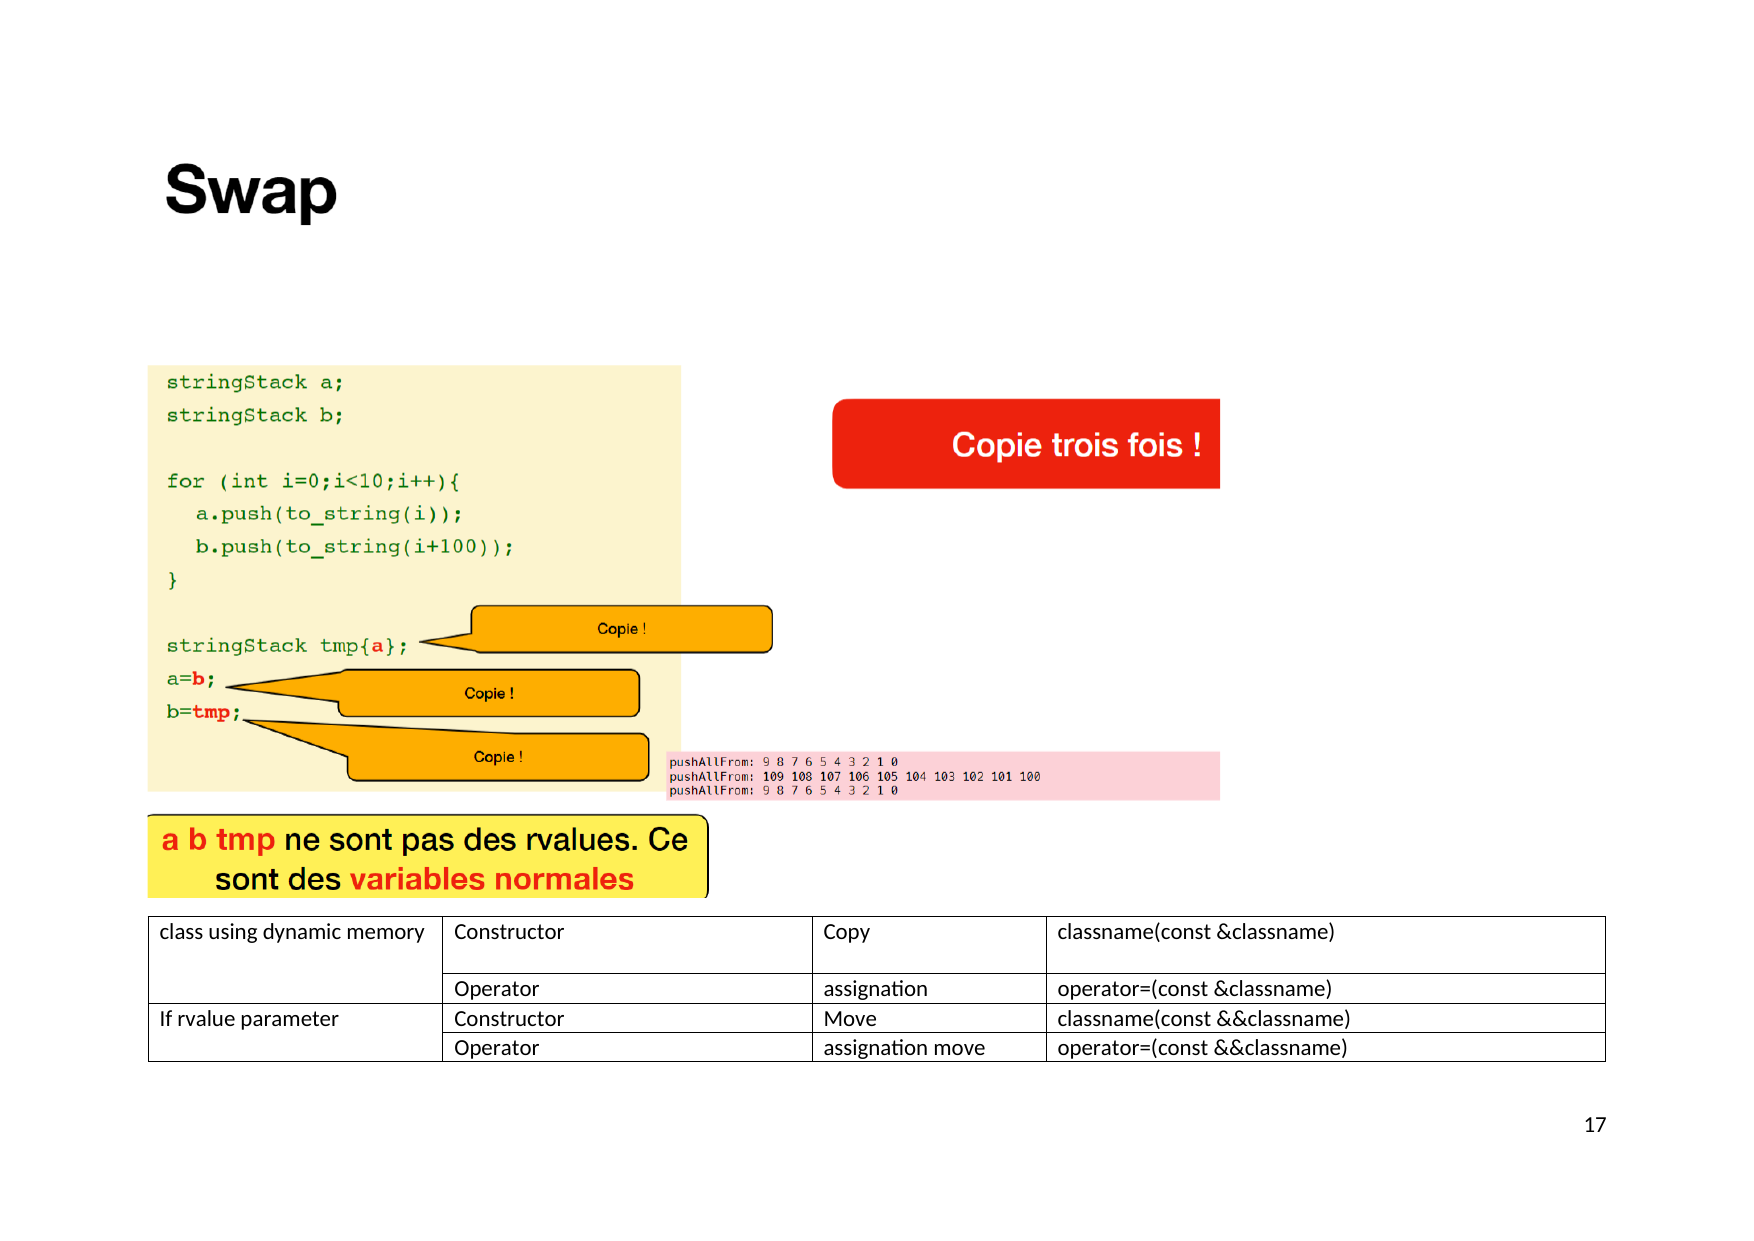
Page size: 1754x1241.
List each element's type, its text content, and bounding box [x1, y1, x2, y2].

picture [147, 147, 1221, 898]
table_cell assignation [813, 974, 1046, 1003]
table_cell If rvalue parameter [149, 1004, 442, 1061]
table_header class using dynamic memory [149, 917, 442, 1003]
table_header Constructor [443, 917, 812, 973]
table_cell Operator [443, 974, 812, 1003]
table_cell classname(const &&classname) [1047, 1004, 1605, 1032]
table_header classname(const &classname) [1047, 917, 1605, 973]
table_cell Operator [443, 1033, 812, 1061]
table_cell Move [813, 1004, 1046, 1032]
table_cell operator=(const &&classname) [1047, 1033, 1605, 1061]
table_cell Constructor [443, 1004, 812, 1032]
table_cell operator=(const &classname) [1047, 974, 1605, 1003]
table_cell assignation move [813, 1033, 1046, 1061]
table_header Copy [813, 917, 1046, 973]
